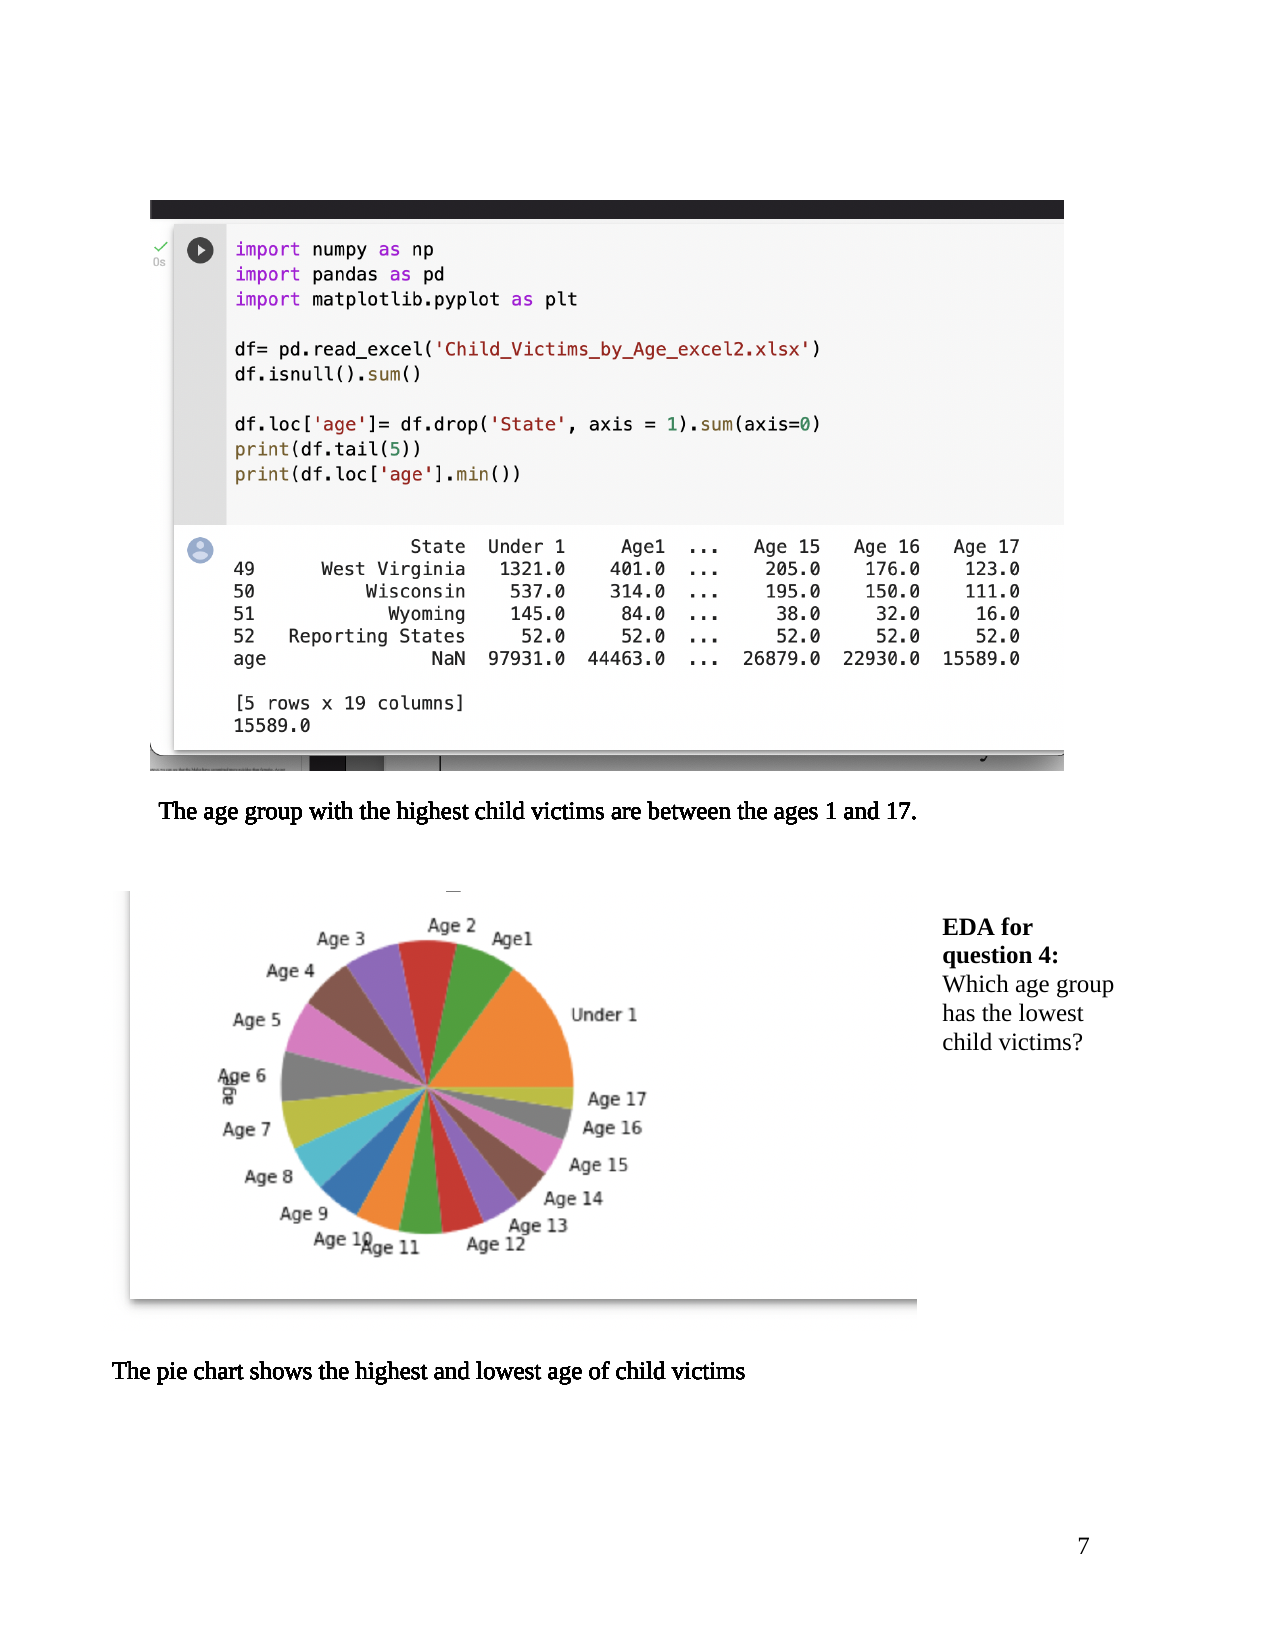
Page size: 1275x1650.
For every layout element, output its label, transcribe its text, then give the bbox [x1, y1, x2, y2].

picture [150, 200, 1064, 771]
picture [103, 891, 917, 1331]
